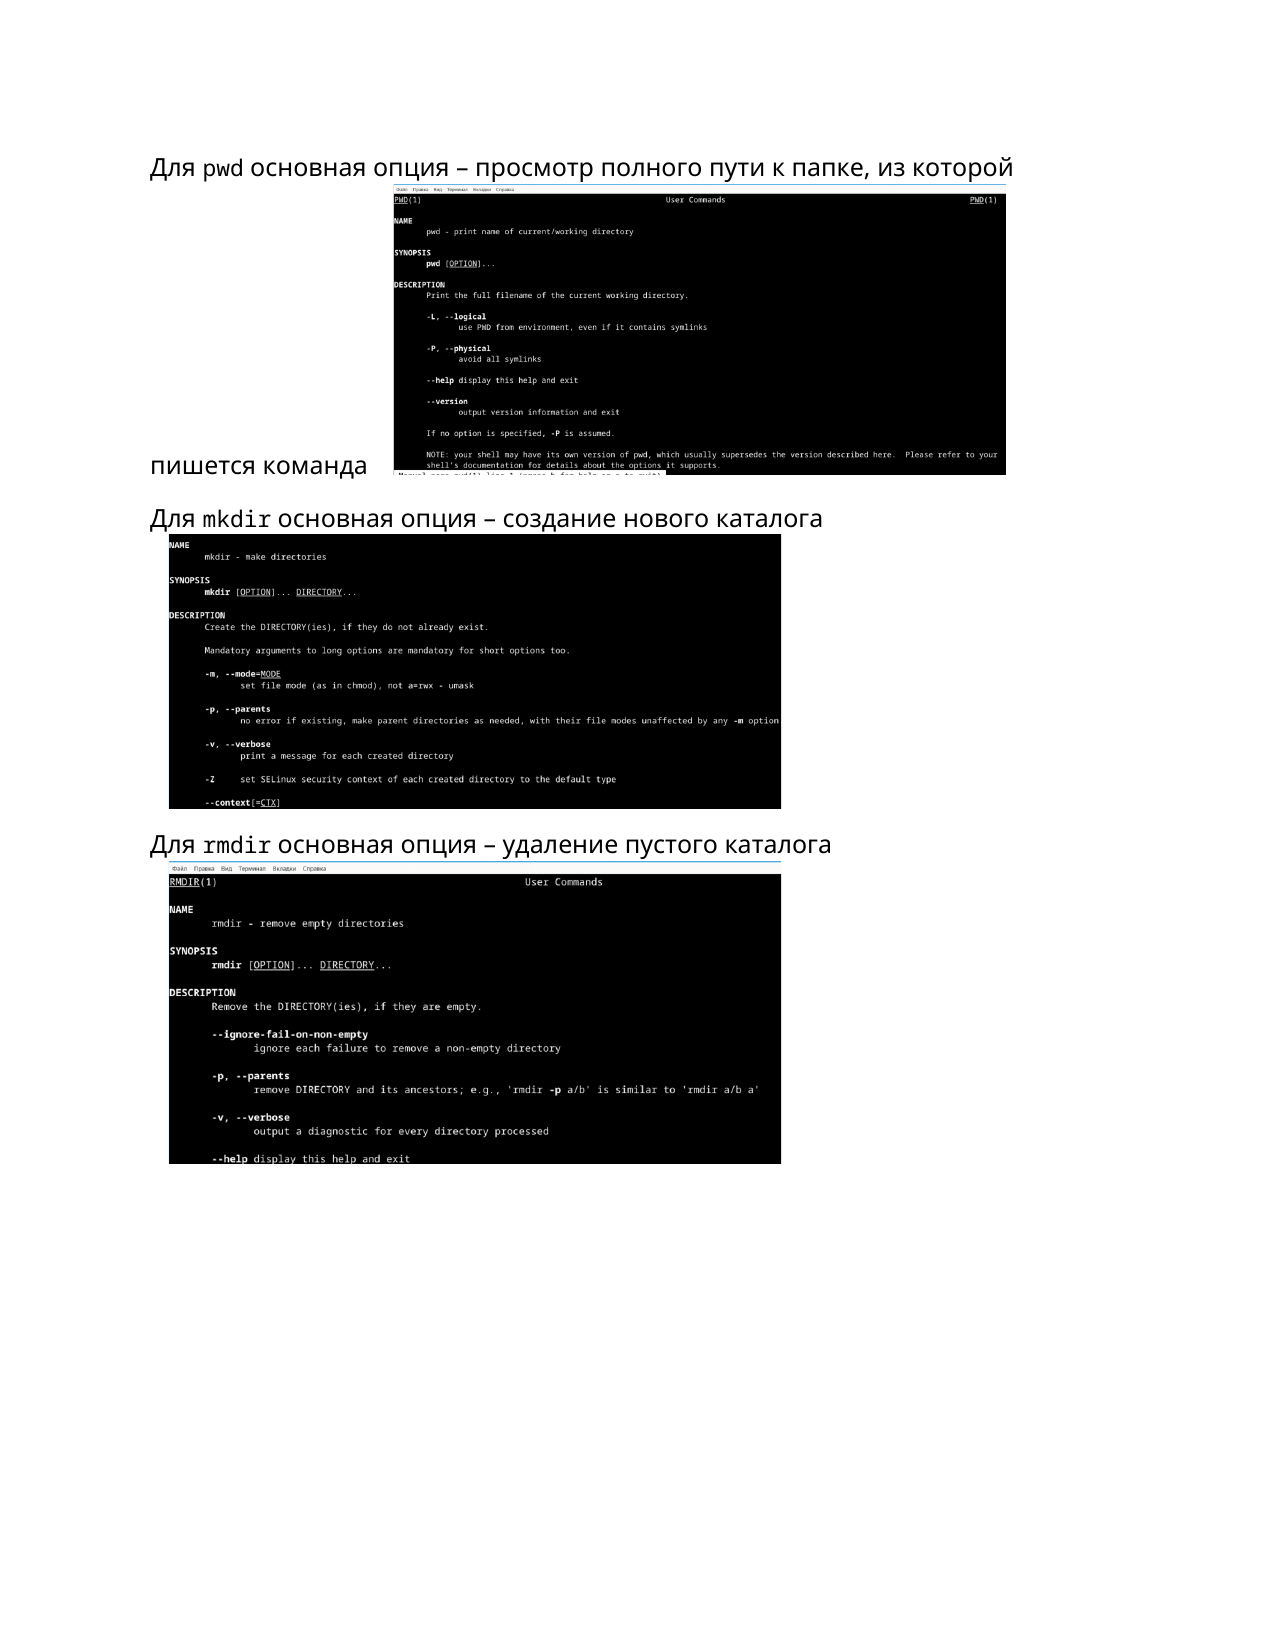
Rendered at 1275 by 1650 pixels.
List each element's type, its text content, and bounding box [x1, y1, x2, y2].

picture [168, 861, 782, 1164]
picture [393, 184, 1006, 475]
picture [168, 534, 782, 809]
